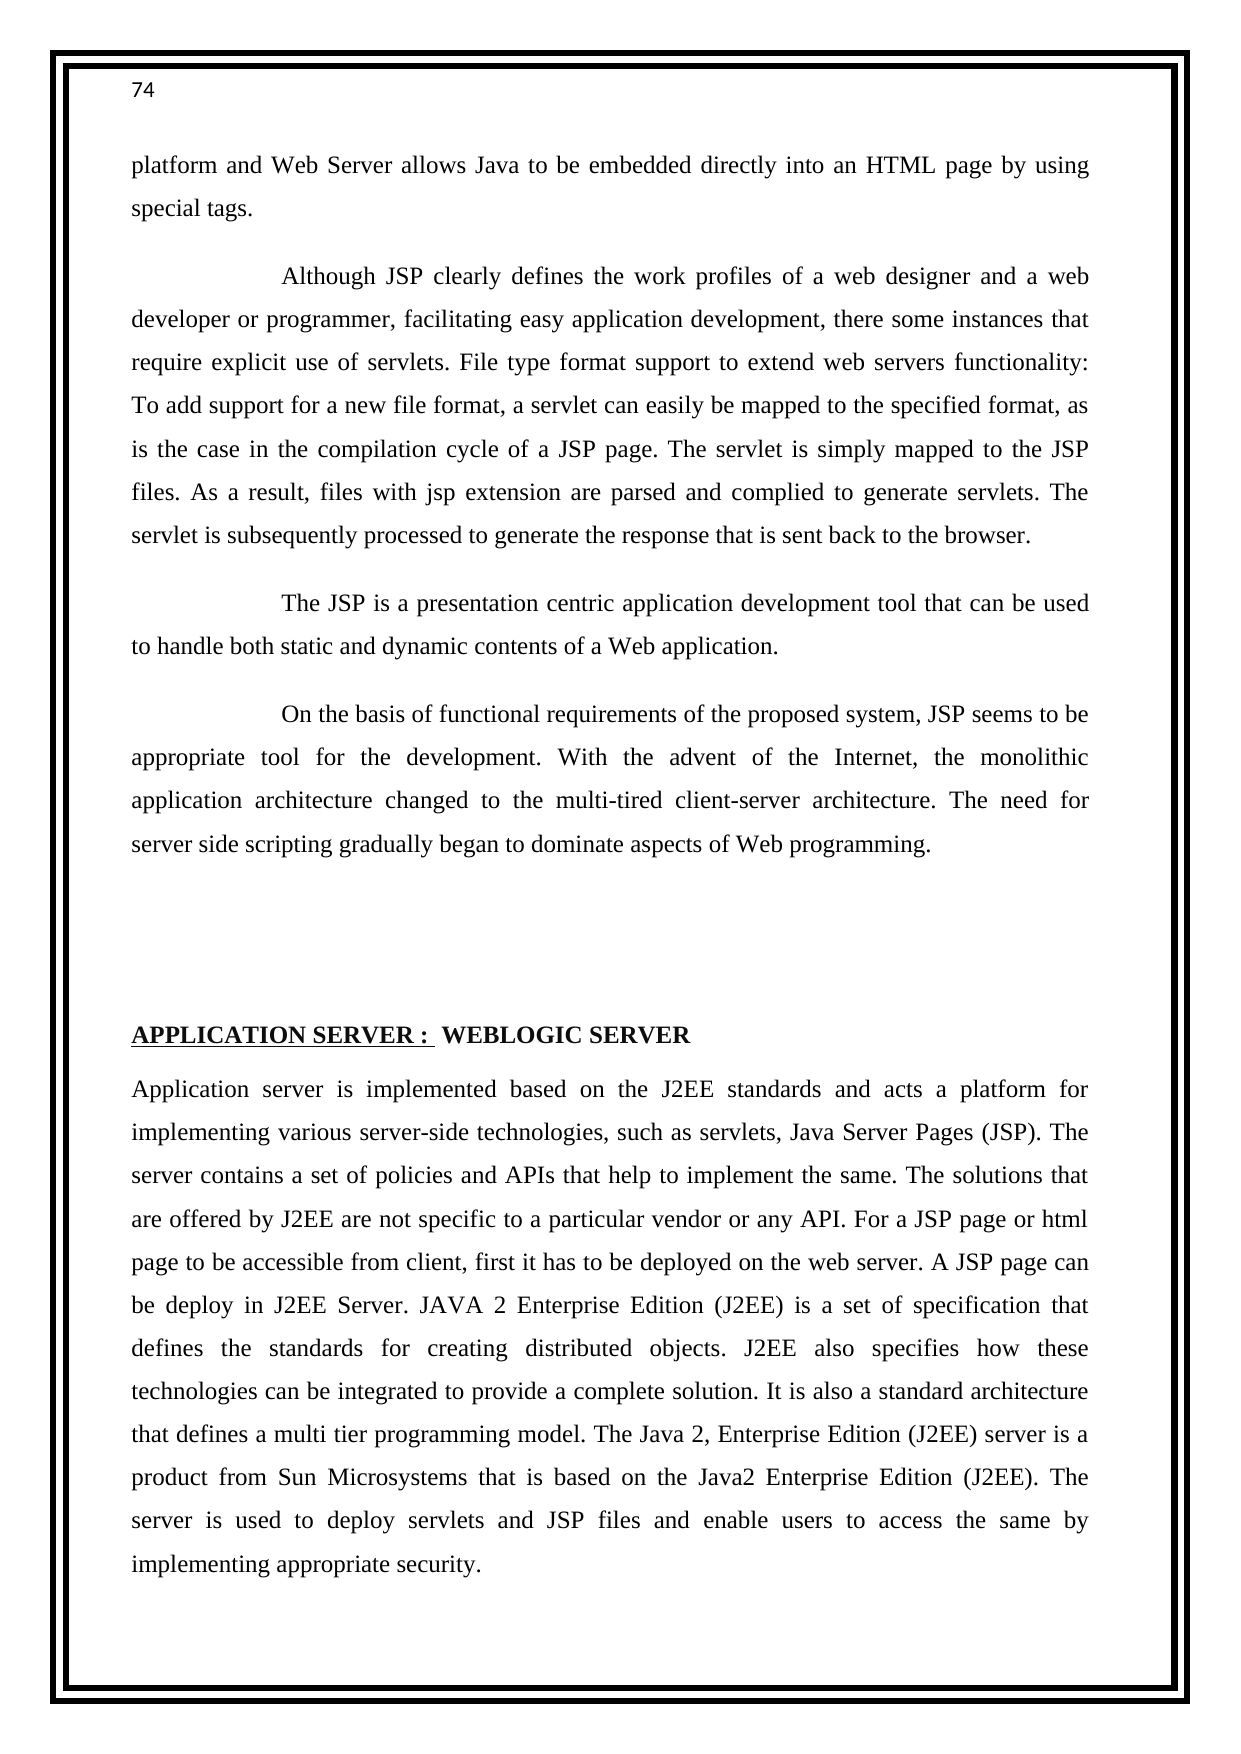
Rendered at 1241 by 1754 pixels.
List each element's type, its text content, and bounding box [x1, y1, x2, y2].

text On the basis of functional requirements of the proposed system, JSP seems to be appropriate tool for the development. With the advent of the Internet, the monolithic application architecture changed to the multi-tired client-server architecture. The need for server side scripting gradually began to dominate aspects of Web programming. [131, 699, 1090, 857]
text The JSP is a presentation centric application development tool that can be used to handle both static and dynamic contents of a Web application. [131, 588, 1090, 660]
text Application server is implemented based on the J2EE standards and acts a platform for implementing various server-side technologies, such as servlets, Java Server Pages (JSP). The server contains a set of policies and APIs that help to implement the same. The solutions that are offered by J2EE are not specific to a particular vendor or any API. For a JSP page or html page to be accessible from client, first it has to be deployed on the web server. A JSP page can be deploy in J2EE Server. JAVA 2 Enterprise Edition (J2EE) is a set of specification that defines the standards for creating distributed objects. J2EE also specifies how these technologies can be integrated to provide a complete solution. It is also a standard architecture that defines a multi tier programming model. The Java 2, Enterprise Edition (J2EE) server is a product from Sun Microsystems that is based on the Java2 Enterprise Edition (J2EE). The server is used to deploy servlets and JSP files and enable users to access the same by implementing appropriate security. [131, 1074, 1090, 1577]
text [131, 150, 1090, 222]
text Although JSP clearly defines the work profiles of a web designer and a web developer or programmer, facilitating easy application development, there some instances that require explicit use of servlets. File type format support to extend web servers functionality: To add support for a new file format, a servlet can easily be mapped to the specified format, as is the case in the compilation cycle of a JSP page. The servlet is simply mapped to the JSP files. As a result, files with jsp extension are parsed and complied to generate servlets. The servlet is subsequently processed to generate the response that is sent back to the browser. [131, 261, 1090, 549]
text APPLICATION SERVER : WEBLOGIC SERVER [131, 1021, 1090, 1049]
